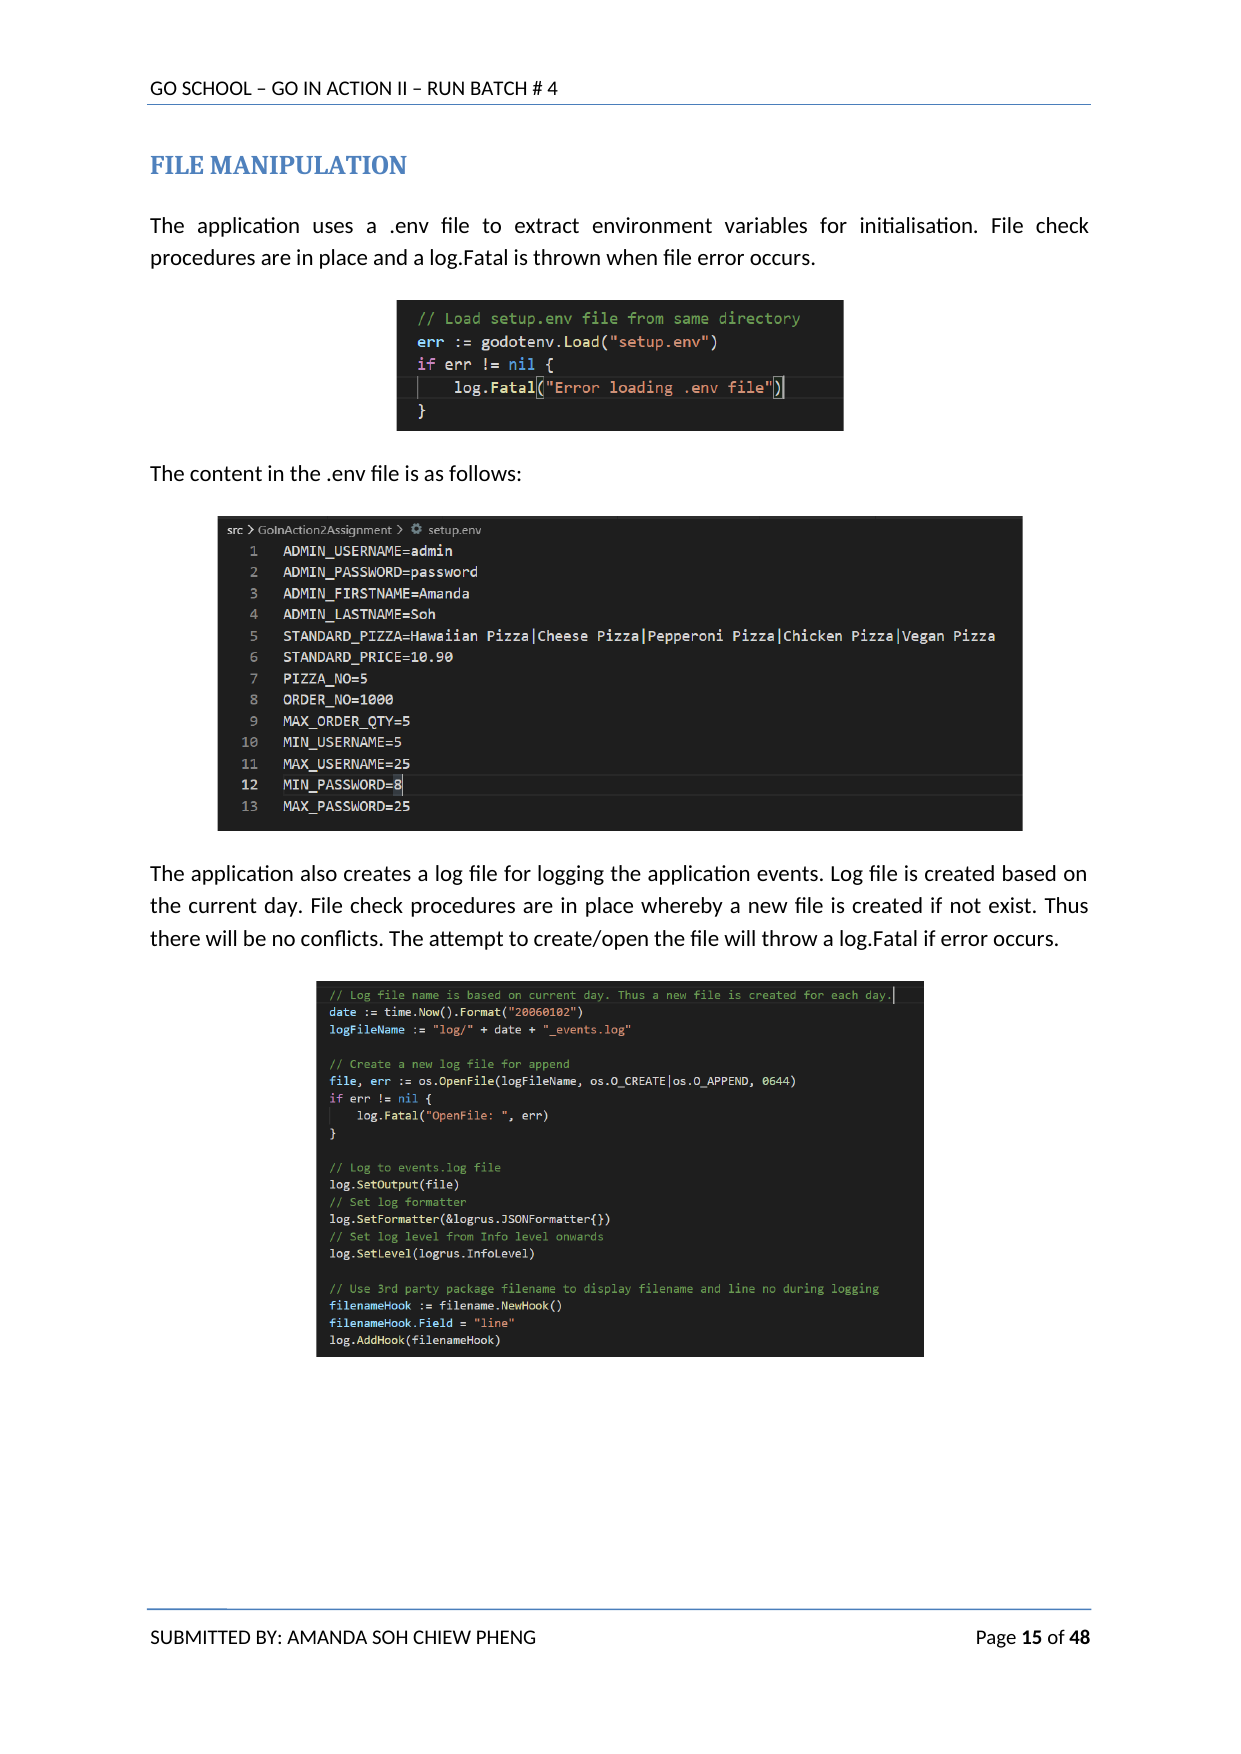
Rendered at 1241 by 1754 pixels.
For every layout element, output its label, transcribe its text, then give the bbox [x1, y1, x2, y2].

text The content in the .env file is as follows: [150, 459, 1090, 488]
picture [217, 516, 1023, 831]
text The application also creates a log file for logging the application events. Log file is created based on the current day. File check procedures are in place whereby a new file is created if not exist. Thus there will be no conflicts. The attempt to create/open the file will throw a log.Fatal if error occurs. [150, 859, 1090, 952]
picture [396, 300, 844, 431]
subtitle FILE MANIPULATION [150, 150, 1090, 181]
text The application uses a .env file to extract environment variables for initialisation. File check procedures are in place and a log.Fatal is thrown when file error occurs. [150, 211, 1090, 271]
picture [316, 981, 924, 1357]
